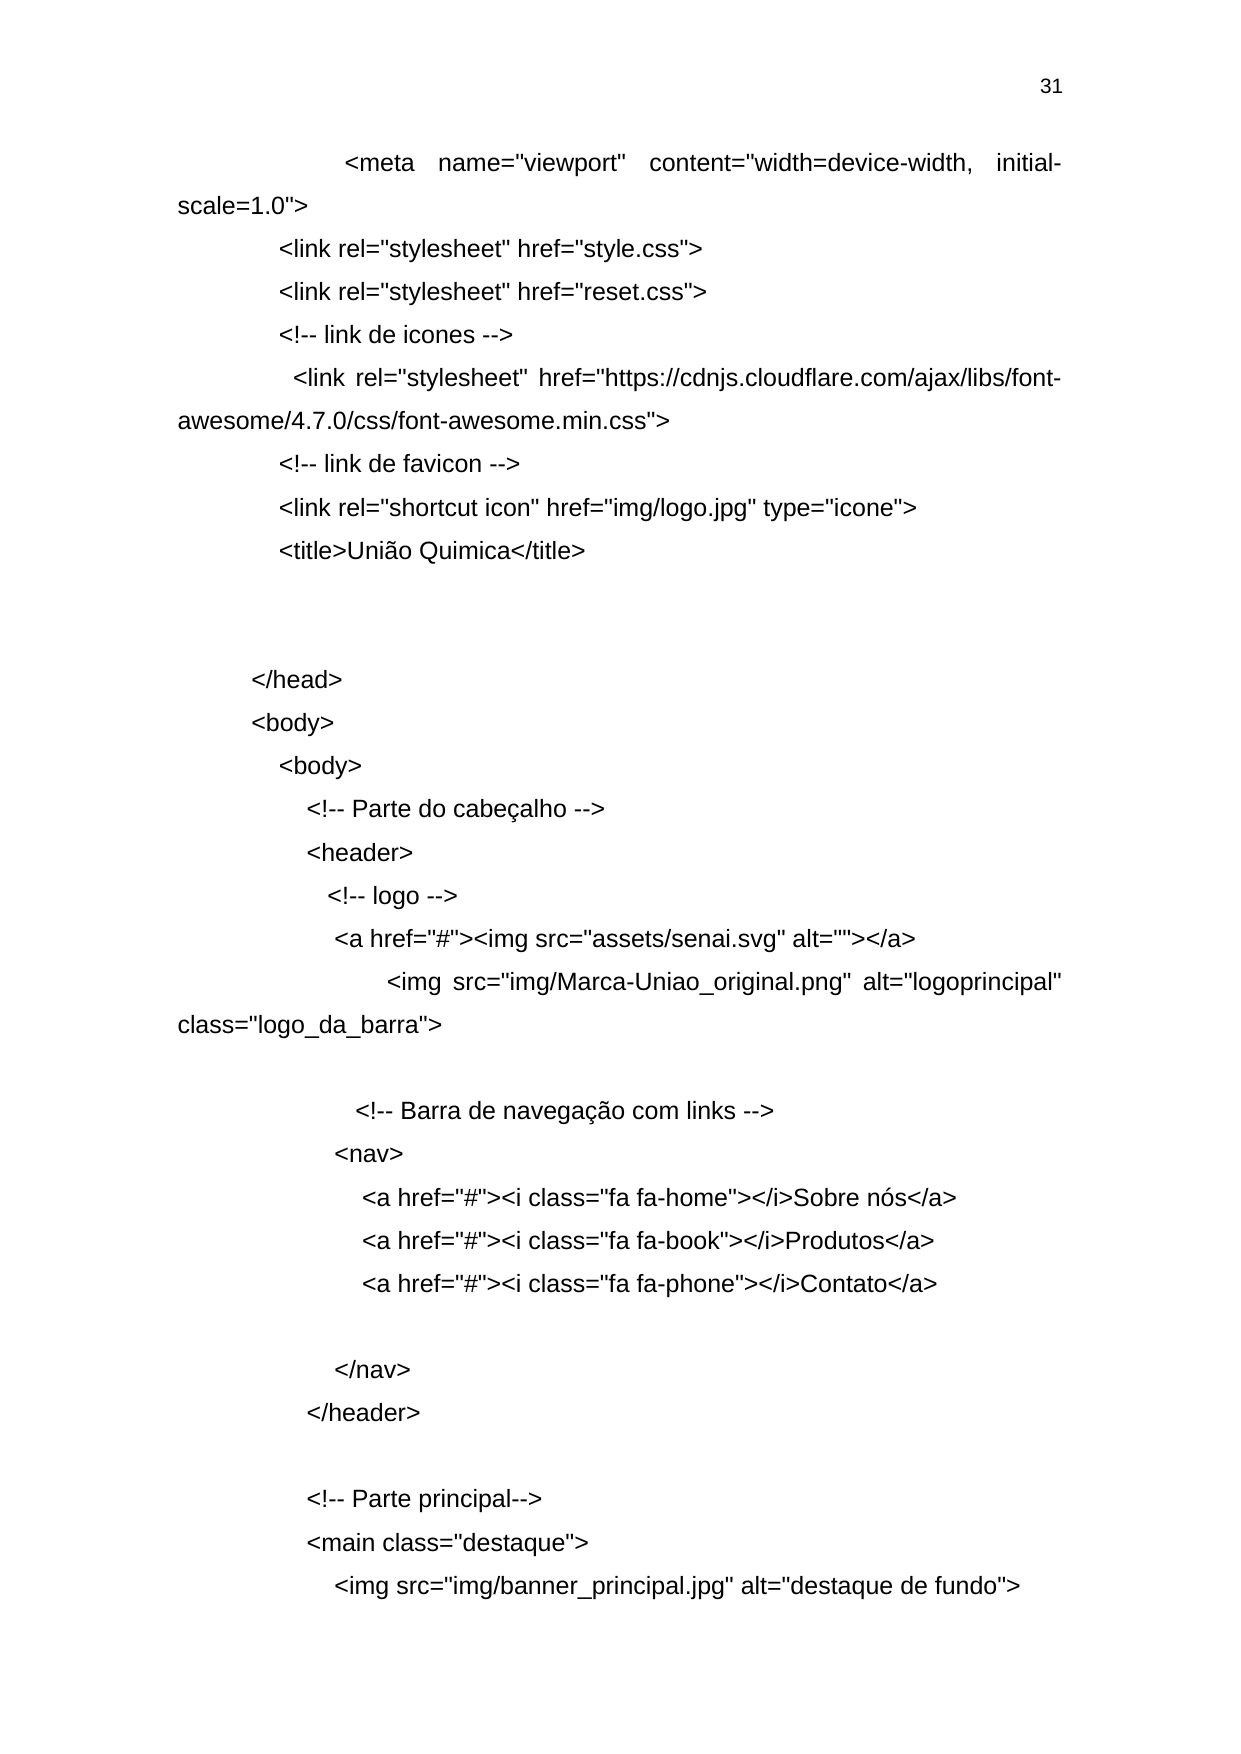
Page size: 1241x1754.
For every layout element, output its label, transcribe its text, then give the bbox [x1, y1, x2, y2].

text <img src="img/Marca-Uniao_original.png" alt="logoprincipal" class="logo_da_barra"> [177, 967, 1063, 1039]
text <a href="#"><img src="assets/senai.svg" alt=""></a> [177, 924, 1063, 953]
text </head> [177, 665, 1063, 694]
text <!-- link de favicon --> [177, 449, 1063, 478]
text <img src="img/banner_principal.jpg" alt="destaque de fundo"> [177, 1571, 1063, 1599]
text <title>União Quimica</title> [177, 536, 1063, 564]
text <a href="#"><i class="fa fa-book"></i>Produtos</a> [177, 1226, 1063, 1254]
text <!-- Parte principal--> [177, 1484, 1063, 1513]
text <main class="destaque"> [177, 1528, 1063, 1556]
text <meta name="viewport" content="width=device-width, initial-scale=1.0"> [177, 148, 1063, 219]
text <a href="#"><i class="fa fa-home"></i>Sobre nós</a> [177, 1183, 1063, 1211]
text <link rel="stylesheet" href="https://cdnjs.cloudflare.com/ajax/libs/font-awesome/4.7.0/css/font-awesome.min.css"> [177, 363, 1063, 435]
text <nav> [177, 1139, 1063, 1168]
text <header> [177, 838, 1063, 866]
text <link rel="shortcut icon" href="img/logo.jpg" type="icone"> [177, 493, 1063, 521]
text <!-- Parte do cabeçalho --> [177, 794, 1063, 823]
text <!-- logo --> [177, 881, 1063, 909]
text <!-- Barra de navegação com links --> [177, 1096, 1063, 1125]
text <!-- link de icones --> [177, 320, 1063, 349]
text <link rel="stylesheet" href="style.css"> [177, 234, 1063, 263]
text <link rel="stylesheet" href="reset.css"> [177, 277, 1063, 306]
text </header> [177, 1398, 1063, 1427]
text <a href="#"><i class="fa fa-phone"></i>Contato</a> [177, 1269, 1063, 1298]
text <body> [177, 751, 1063, 780]
text </nav> [177, 1355, 1063, 1384]
text <body> [177, 708, 1063, 737]
